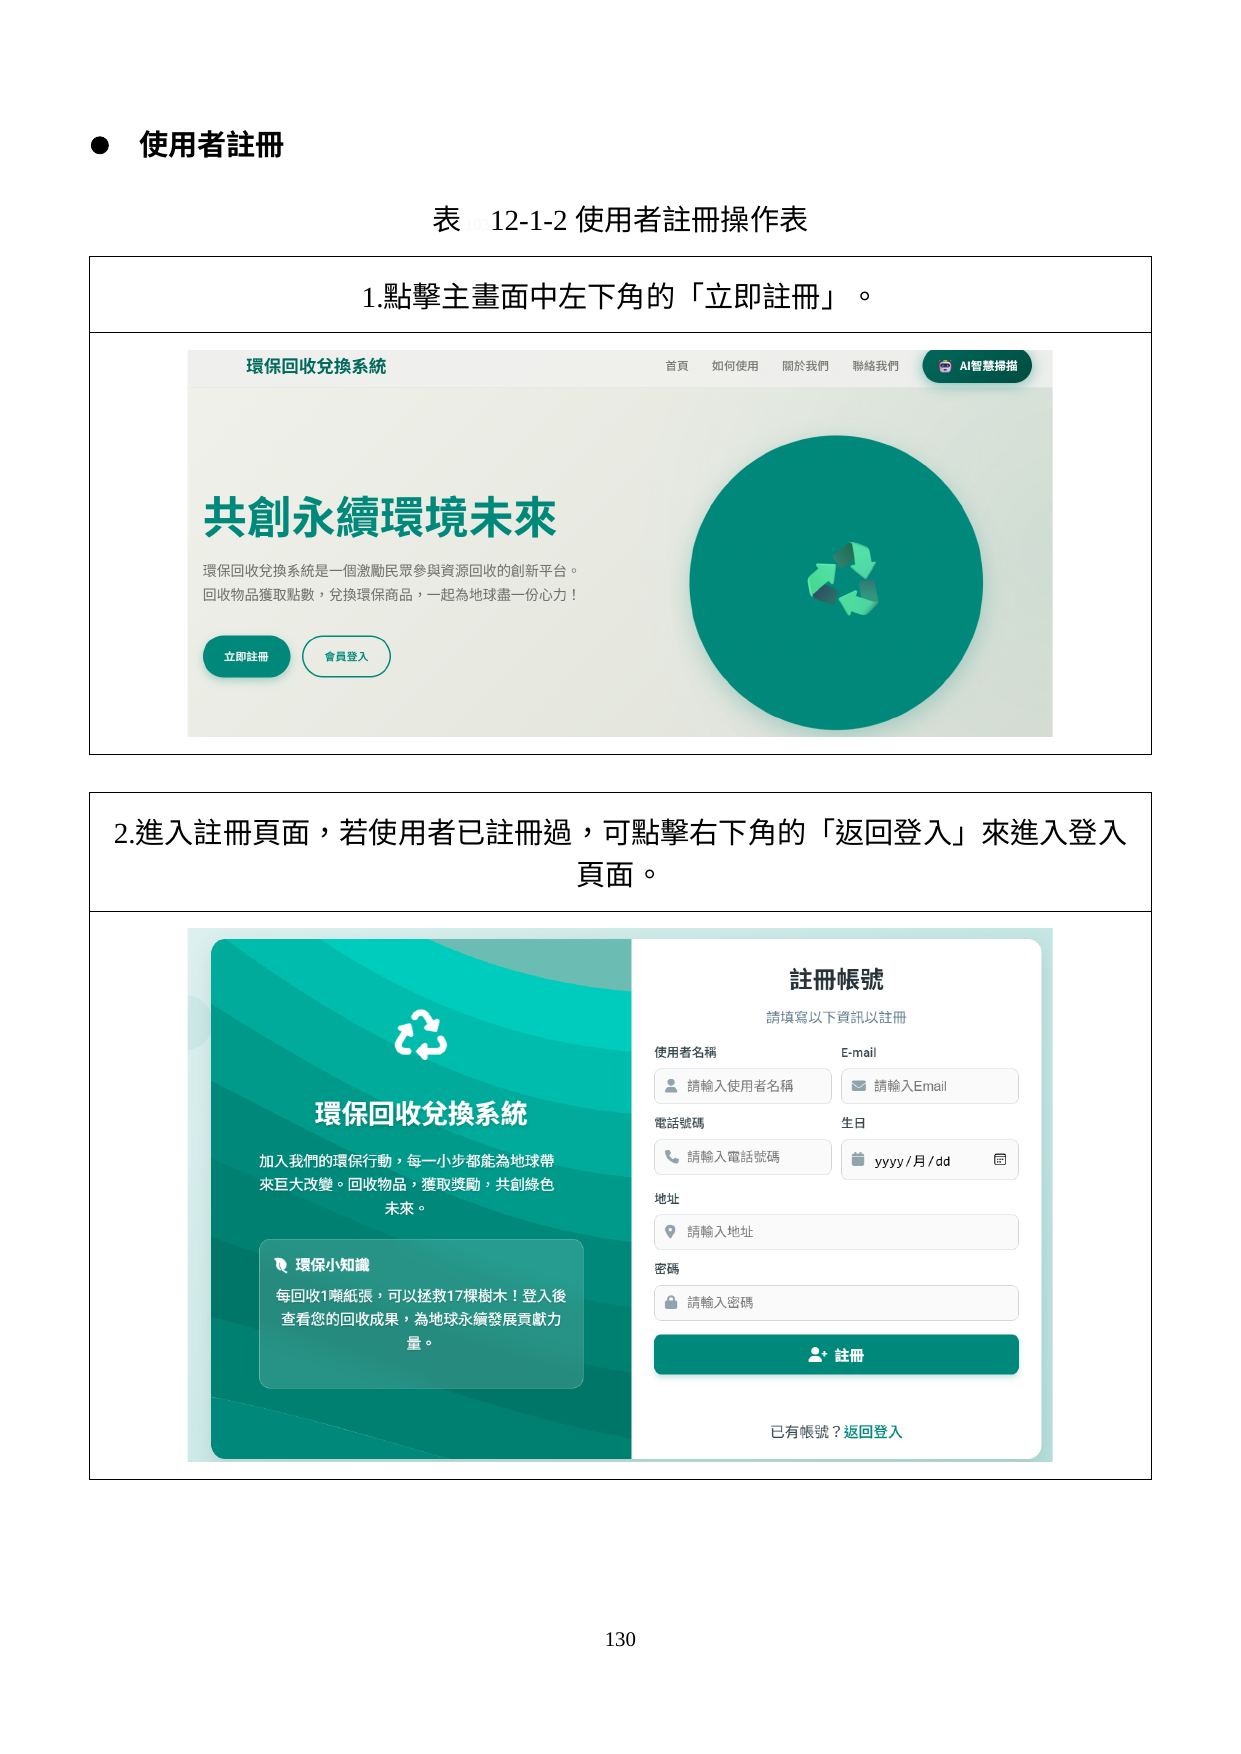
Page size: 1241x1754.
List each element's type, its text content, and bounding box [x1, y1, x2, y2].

picture [187, 350, 1053, 737]
list 使用者註冊 [89, 106, 1152, 181]
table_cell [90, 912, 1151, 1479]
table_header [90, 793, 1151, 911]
picture [187, 928, 1053, 1462]
text 表10312-1-2 使用者註冊操作表 [89, 181, 1152, 256]
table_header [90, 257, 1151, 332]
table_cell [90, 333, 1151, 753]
